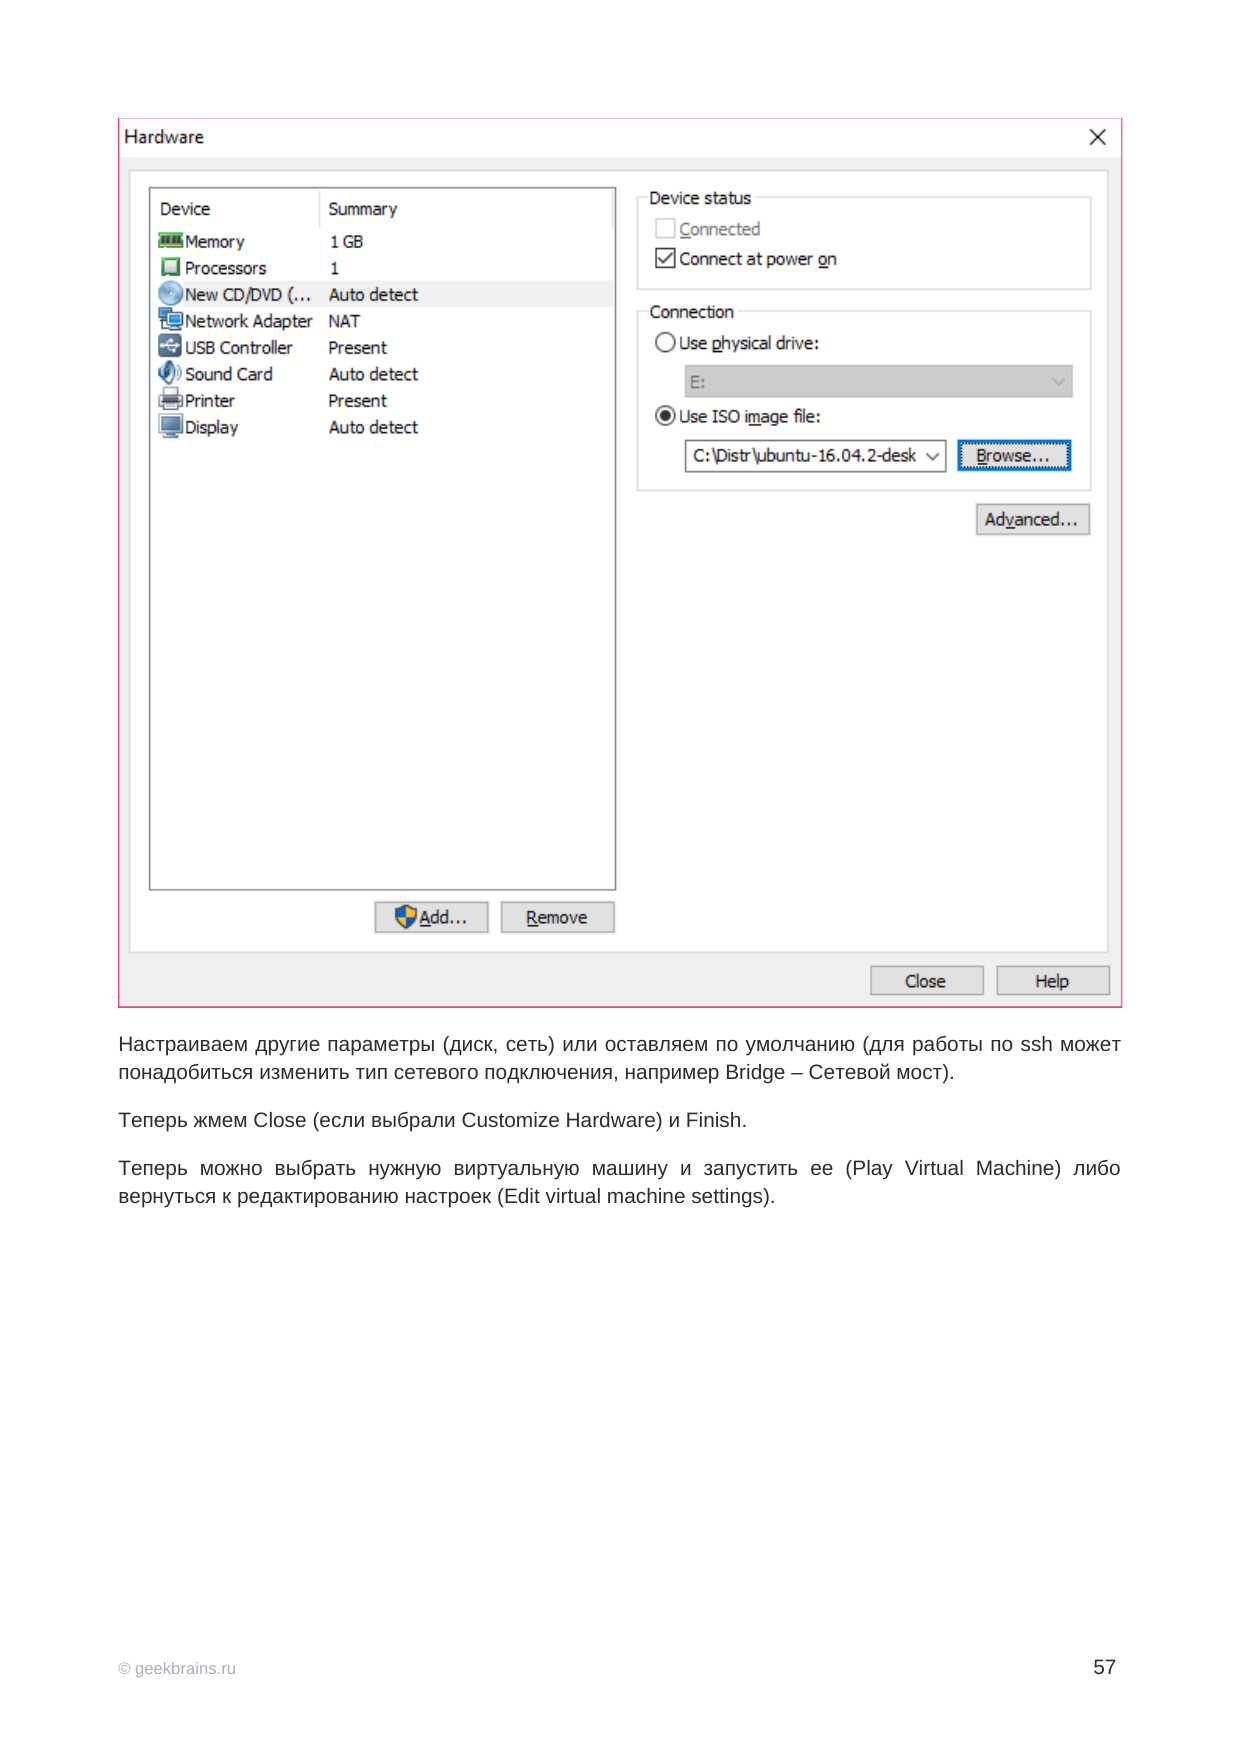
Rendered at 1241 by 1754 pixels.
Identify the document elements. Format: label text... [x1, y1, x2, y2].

text Теперь можно выбрать нужную виртуальную машину и запустить ее (Play Virtual Machine) либо вернуться к редактированию настроек (Edit virtual machine settings). [118, 1156, 1122, 1208]
text Настраиваем другие параметры (диск, сеть) или оставляем по умолчанию (для работы по ssh может понадобиться изменить тип сетевого подключения, например Bridge – Сетевой мост). [118, 1032, 1122, 1083]
picture [118, 118, 1123, 1008]
text Теперь жмем Close (если выбрали Customize Hardware) и Finish. [118, 1108, 1122, 1132]
